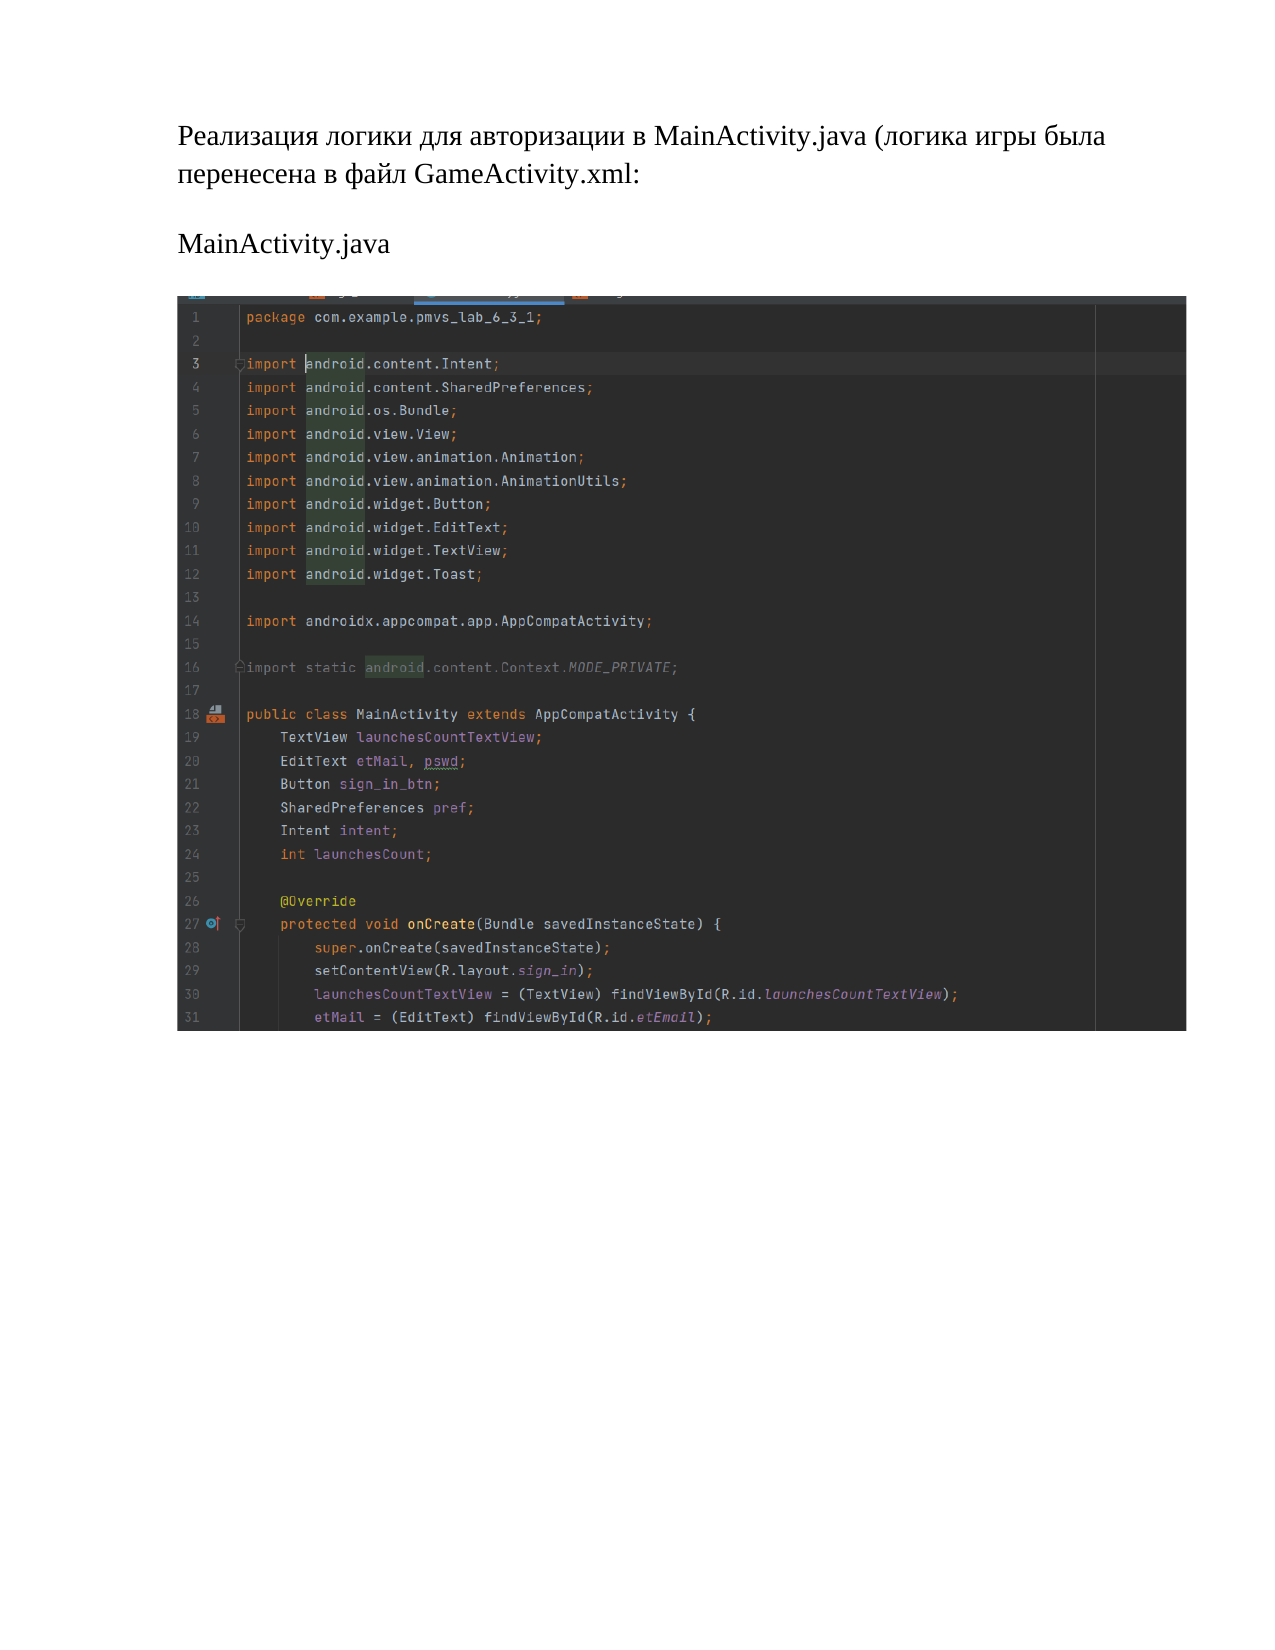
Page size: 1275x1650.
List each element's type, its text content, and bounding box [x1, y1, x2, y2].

text MainActivity.java [177, 226, 1186, 260]
text Реализация логики для авторизации в MainActivity.java (логика игры была перенесена в файл GameActivity.xml: [177, 118, 1186, 190]
picture [177, 296, 1187, 1031]
